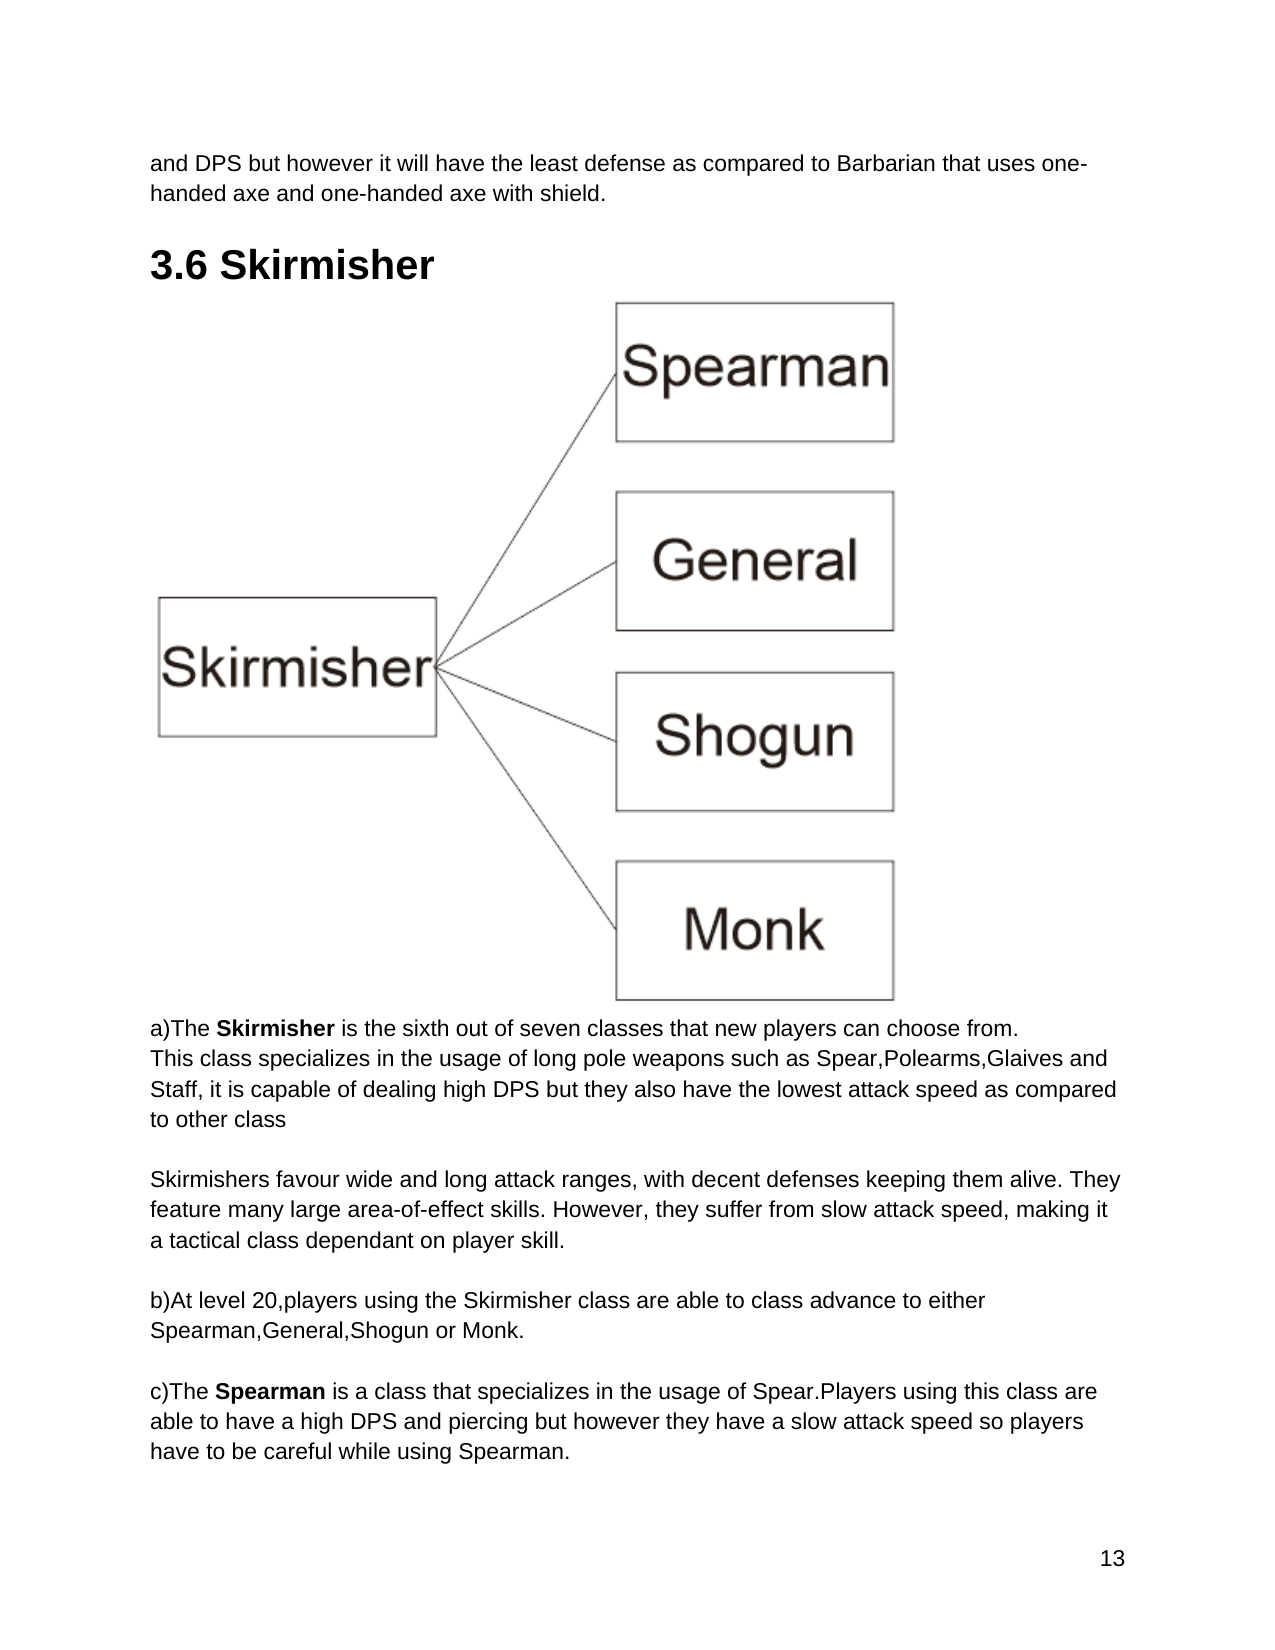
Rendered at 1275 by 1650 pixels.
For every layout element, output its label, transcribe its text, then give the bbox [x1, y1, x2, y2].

text c)The Spearman is a class that specializes in the usage of Spear.Players using this class are able to have a high DPS and piercing but however they have a slow attack speed so players have to be careful while using Spearman. [150, 1378, 1125, 1464]
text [150, 150, 1125, 207]
text This class specializes in the usage of long pole weapons such as Spear,Polearms,Glaives and Staff, it is capable of dealing high DPS but they also have the lowest attack speed as compared to other class [150, 1045, 1125, 1132]
text Skirmishers favour wide and long attack ranges, with decent defenses keeping them alive. They feature many large area-of-effect skills. However, they suffer from slow attack speed, making it a tactical class dependant on player skill. [150, 1166, 1125, 1253]
text a)The Skirmisher is the sixth out of seven classes that new players can choose from. [150, 1015, 1125, 1042]
picture [150, 295, 922, 1012]
text b)At level 20,players using the Skirmisher class are able to class advance to either Spearman,General,Shogun or Monk. [150, 1287, 1125, 1344]
text 3.6 Skirmisher [150, 241, 1125, 288]
